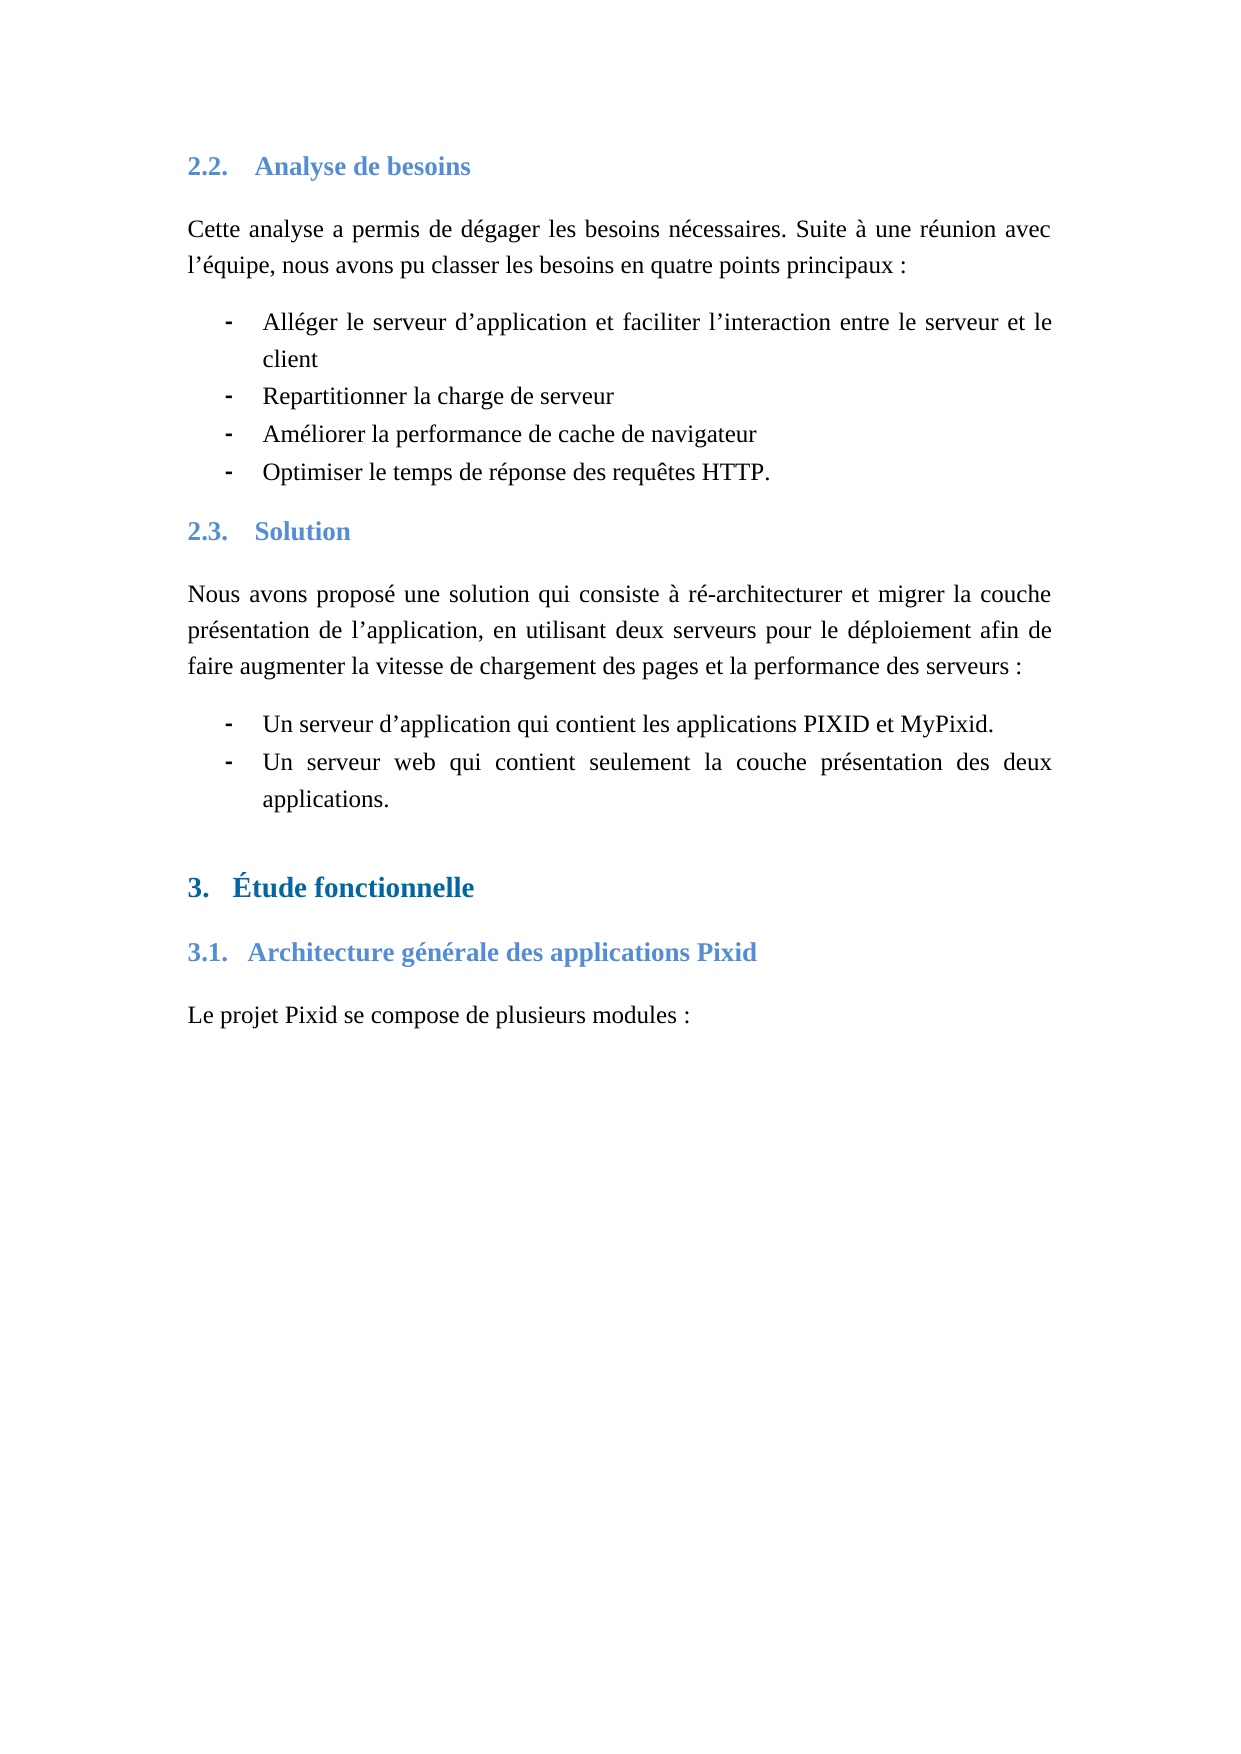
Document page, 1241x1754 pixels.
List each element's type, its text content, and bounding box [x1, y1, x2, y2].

subtitle Analyse de besoins [187, 150, 1053, 181]
subtitle Architecture générale des applications Pixid [187, 937, 1053, 968]
list Améliorer la performance de cache de navigateur [225, 418, 1053, 449]
text Cette analyse a permis de dégager les besoins nécessaires. Suite à une réunion avec l’équipe, nous avons pu classer les besoins en quatre points principaux : [187, 214, 1053, 278]
text Le projet Pixid se compose de plusieurs modules : [187, 1000, 1053, 1029]
list Un serveur web qui contient seulement la couche présentation des deux applications. [225, 746, 1053, 812]
list Optimiser le temps de réponse des requêtes HTTP. [225, 456, 1053, 487]
subtitle Étude fonctionnelle [187, 870, 1053, 903]
text Nous avons proposé une solution qui consiste à ré-architecturer et migrer la couche présentation de l’application, en utilisant deux serveurs pour le déploiement afin de faire augmenter la vitesse de chargement des pages et la performance des serveurs : [187, 579, 1053, 680]
list Alléger le serveur d’application et faciliter l’interaction entre le serveur et le client [225, 307, 1053, 373]
list Repartitionner la charge de serveur [225, 380, 1053, 411]
subtitle Solution [187, 515, 1053, 547]
list Un serveur d’application qui contient les applications PIXID et MyPixid. [225, 708, 1053, 738]
